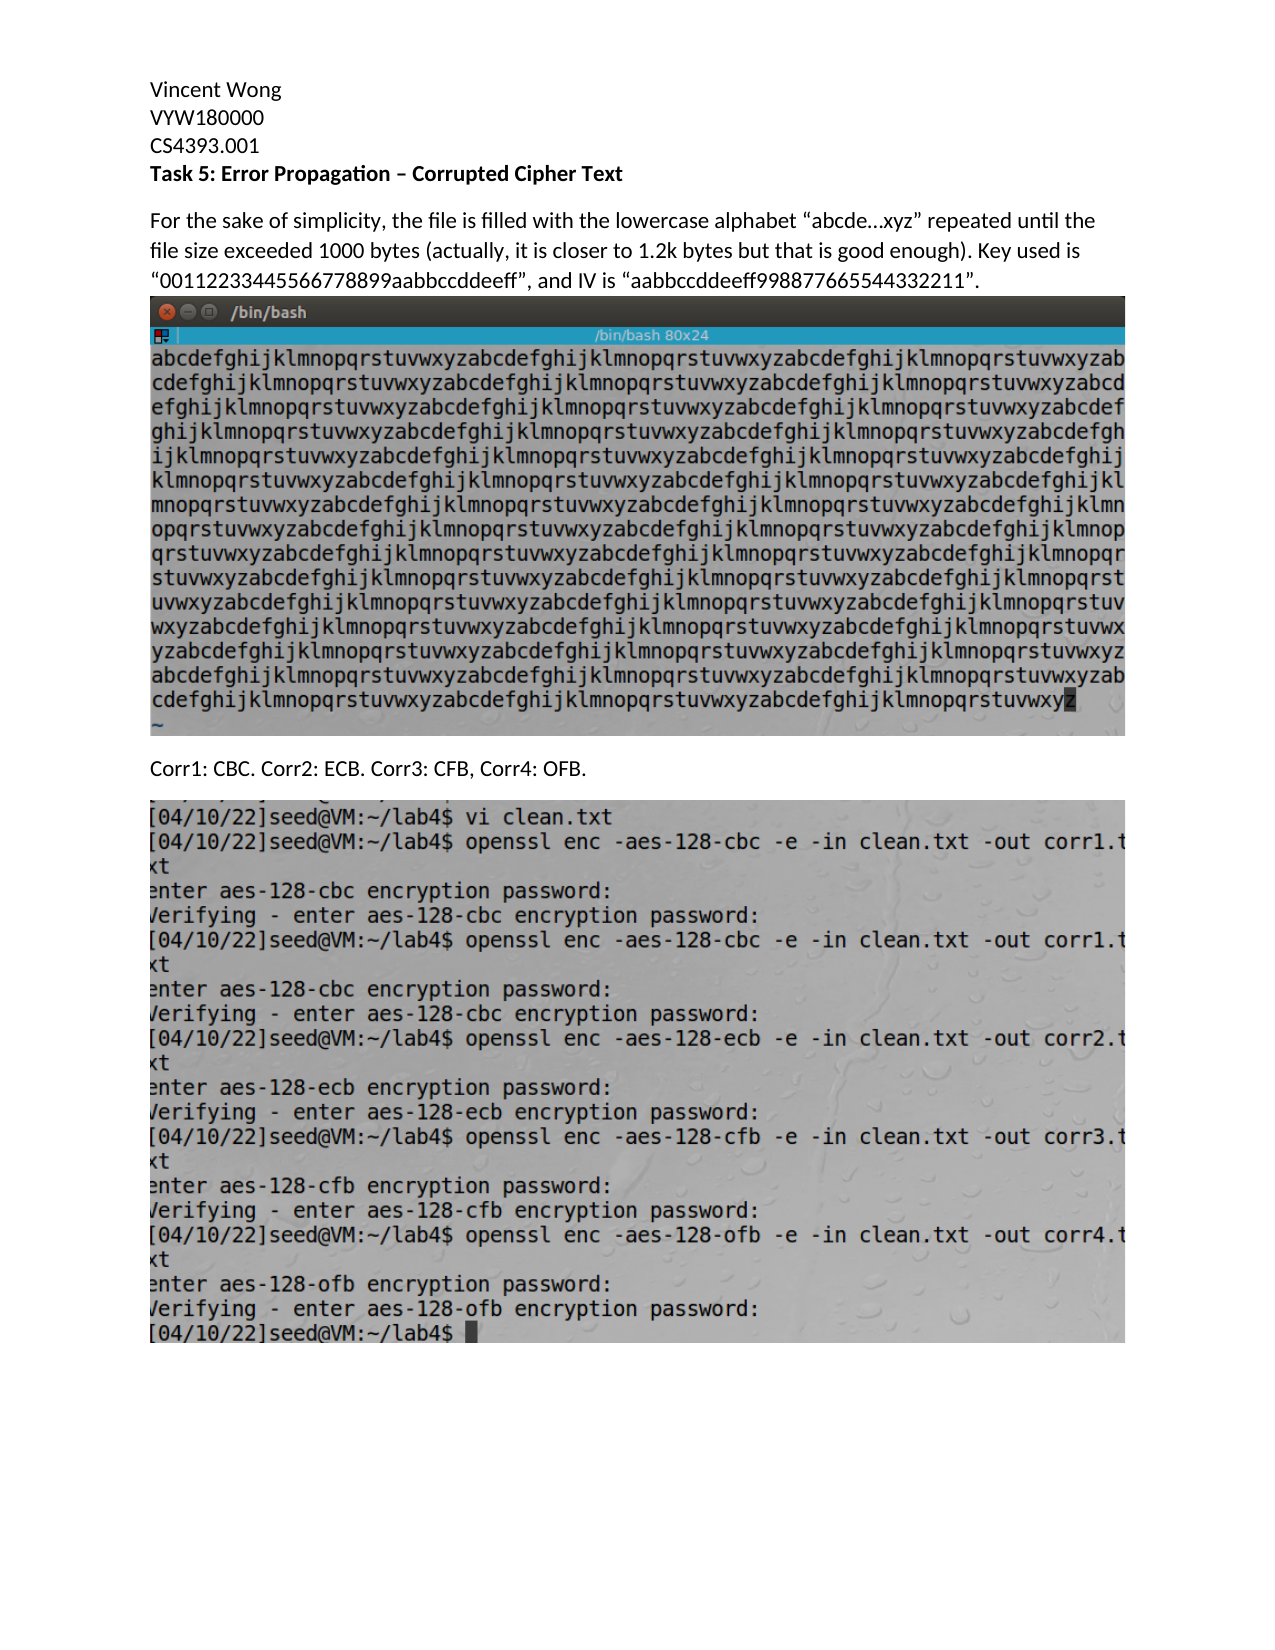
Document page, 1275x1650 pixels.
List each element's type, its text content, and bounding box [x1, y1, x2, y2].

text Task 5: Error Propagation – Corrupted Cipher Text [150, 159, 1125, 187]
picture [150, 800, 1125, 1343]
text Corr1: CBC. Corr2: ECB. Corr3: CFB, Corr4: OFB. [150, 754, 1125, 782]
text For the sake of simplicity, the file is filled with the lowercase alphabet “abcde…xyz” repeated until the file size exceeded 1000 bytes (actually, it is closer to 1.2k bytes but that is good enough). Key used is “00112233445566778899aabbccddeeff”, and IV is “aabbccddeeff998877665544332211”. [150, 206, 1125, 296]
picture [150, 296, 1125, 736]
